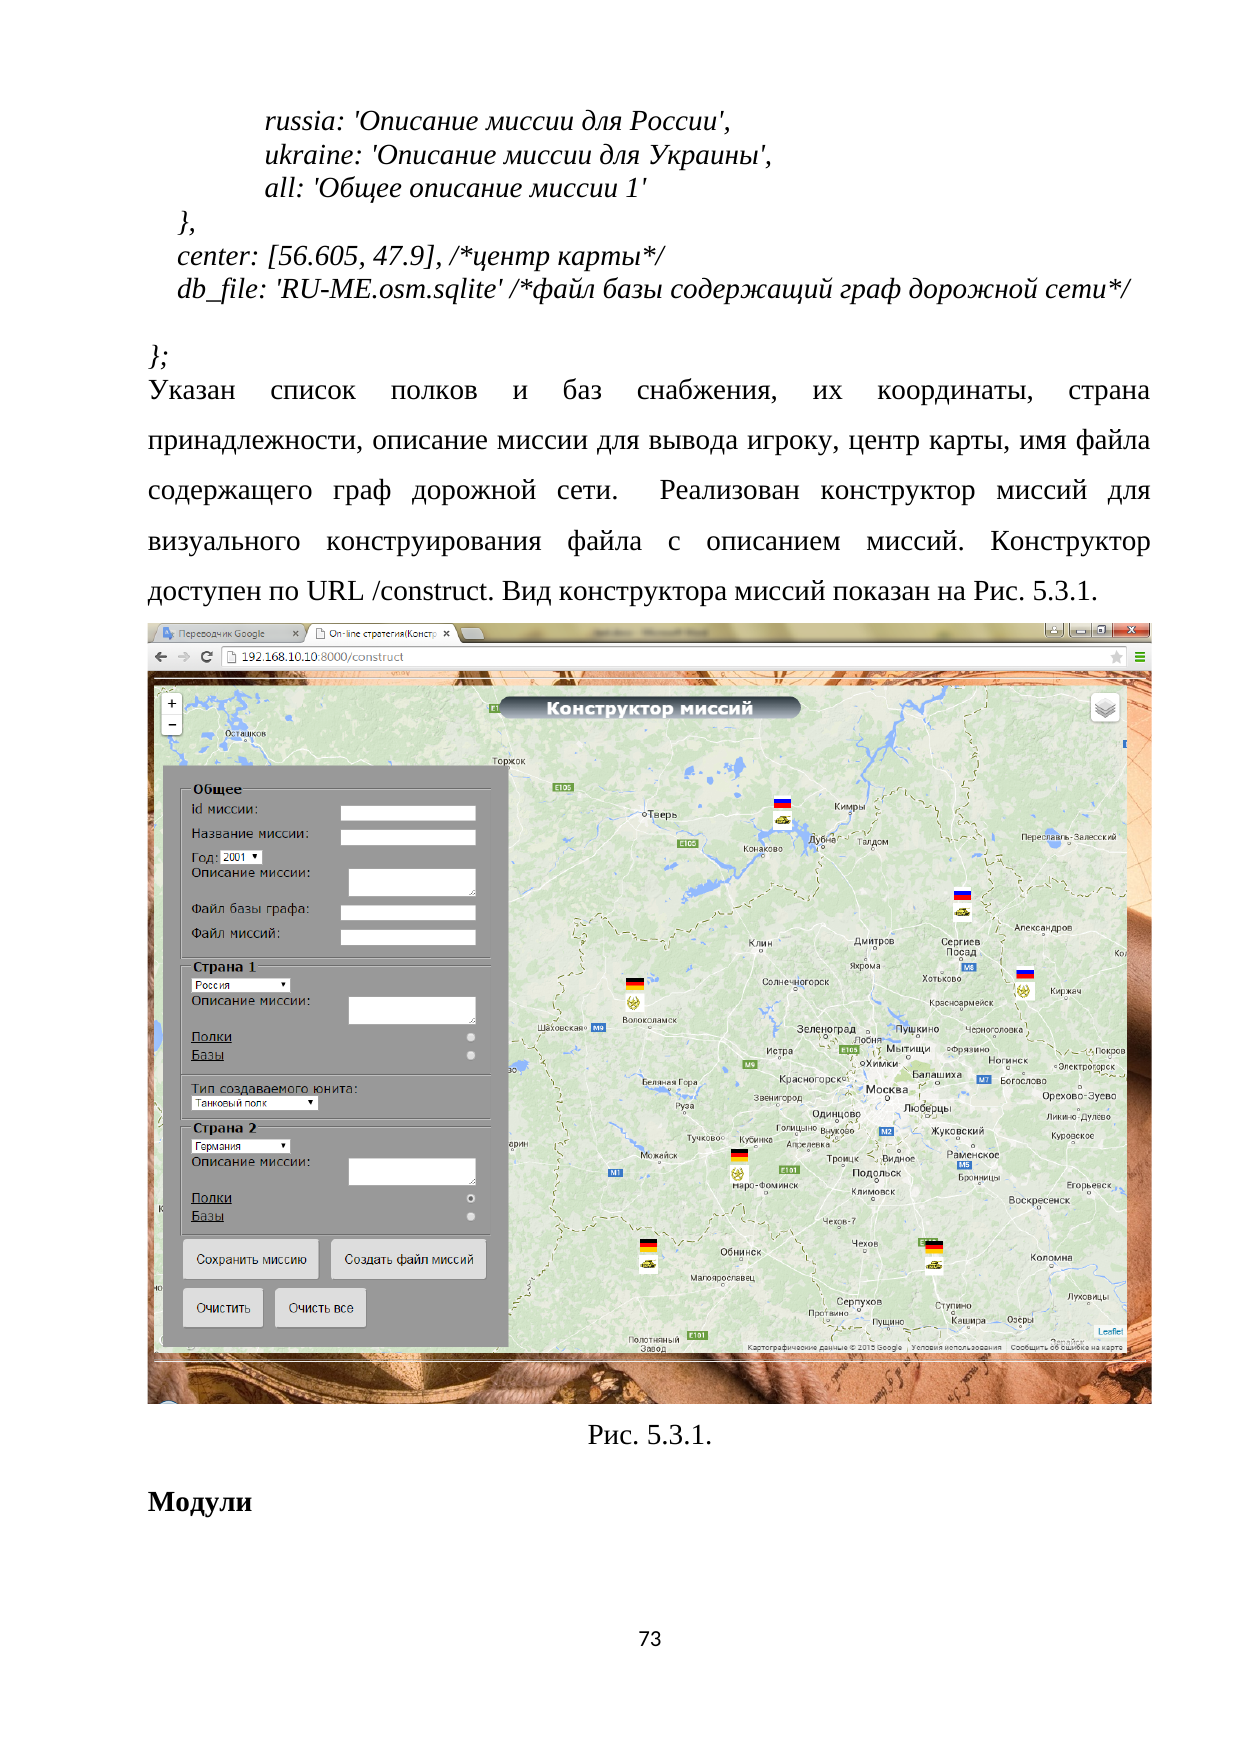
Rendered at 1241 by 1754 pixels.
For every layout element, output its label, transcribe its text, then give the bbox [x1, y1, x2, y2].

text Рис. 5.3.1. [148, 1417, 1152, 1451]
text russia: 'Описание миссии для России', [148, 103, 1152, 137]
picture [147, 623, 1152, 1404]
text db_file: 'RU-ME.osm.sqlite' /*файл базы содержащий граф дорожной сети*/ [148, 271, 1152, 305]
text }; [148, 338, 1152, 372]
text all: 'Общее описание миссии 1' [148, 171, 1152, 204]
text Модули [148, 1484, 1152, 1518]
text ukraine: 'Описание миссии для Украины', [148, 137, 1152, 171]
text center: [56.605, 47.9], /*центр карты*/ [148, 238, 1152, 271]
text Указан список полков и баз снабжения, их координаты, страна принадлежности, описание миссии для вывода игроку, центр карты, имя файла содержащего граф дорожной сети. Реализован конструктор миссий для визуального конструирования файла с описанием миссий. Конструктор доступен по URL /construct. Вид конструктора миссий показан на Рис. 5.3.1. [148, 372, 1152, 607]
text }, [148, 204, 1152, 238]
